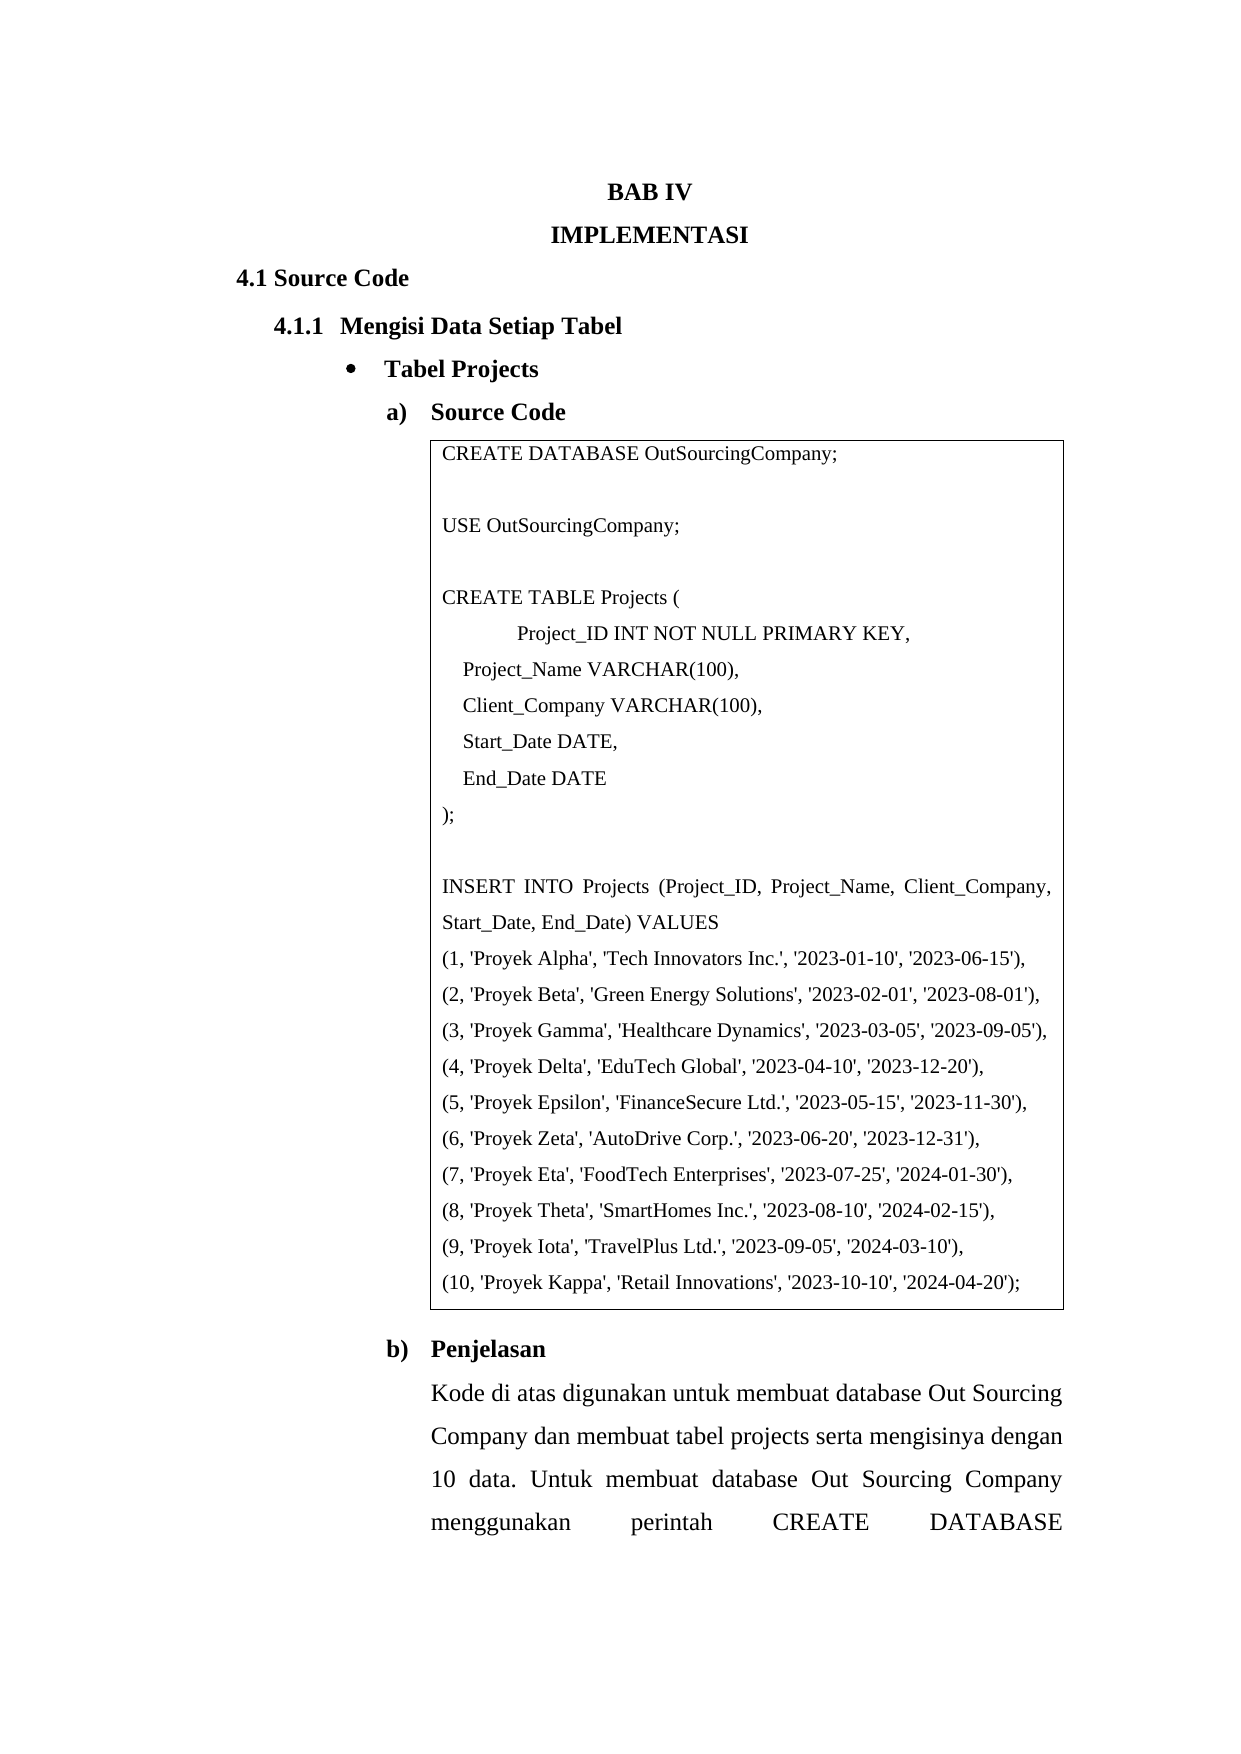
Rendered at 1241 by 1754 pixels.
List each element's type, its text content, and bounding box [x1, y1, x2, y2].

table_header CREATE DATABASE OutSourcingCompany; USE OutSourcingCompany; CREATE TABLE Projects ( Project_ID INT NOT NULL PRIMARY KEY, Project_Name VARCHAR(100), Client_Company VARCHAR(100), Start_Date DATE, End_Date DATE ); INSERT INTO Projects (Project_ID, Project_Name, Client_Company, Start_Date, End_Date) VALUES (1, 'Proyek Alpha', 'Tech Innovators Inc.', '2023-01-10', '2023-06-15'), (2, 'Proyek Beta', 'Green Energy Solutions', '2023-02-01', '2023-08-01'), (3, 'Proyek Gamma', 'Healthcare Dynamics', '2023-03-05', '2023-09-05'), (4, 'Proyek Delta', 'EduTech Global', '2023-04-10', '2023-12-20'), (5, 'Proyek Epsilon', 'FinanceSecure Ltd.', '2023-05-15', '2023-11-30'), (6, 'Proyek Zeta', 'AutoDrive Corp.', '2023-06-20', '2023-12-31'), (7, 'Proyek Eta', 'FoodTech Enterprises', '2023-07-25', '2024-01-30'), (8, 'Proyek Theta', 'SmartHomes Inc.', '2023-08-10', '2024-02-15'), (9, 'Proyek Iota', 'TravelPlus Ltd.', '2023-09-05', '2024-03-10'), (10, 'Proyek Kappa', 'Retail Innovations', '2023-10-10', '2024-04-20'); [431, 441, 1063, 1308]
subtitle Mengisi Data Setiap Tabel [274, 311, 1063, 339]
list Source Code [386, 397, 1063, 426]
list Tabel Projects [346, 354, 1063, 383]
subtitle BAB IV IMPLEMENTASI [236, 177, 1063, 249]
list Penjelasan [386, 1334, 1063, 1363]
subtitle Source Code [236, 263, 1063, 292]
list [431, 1378, 1063, 1536]
